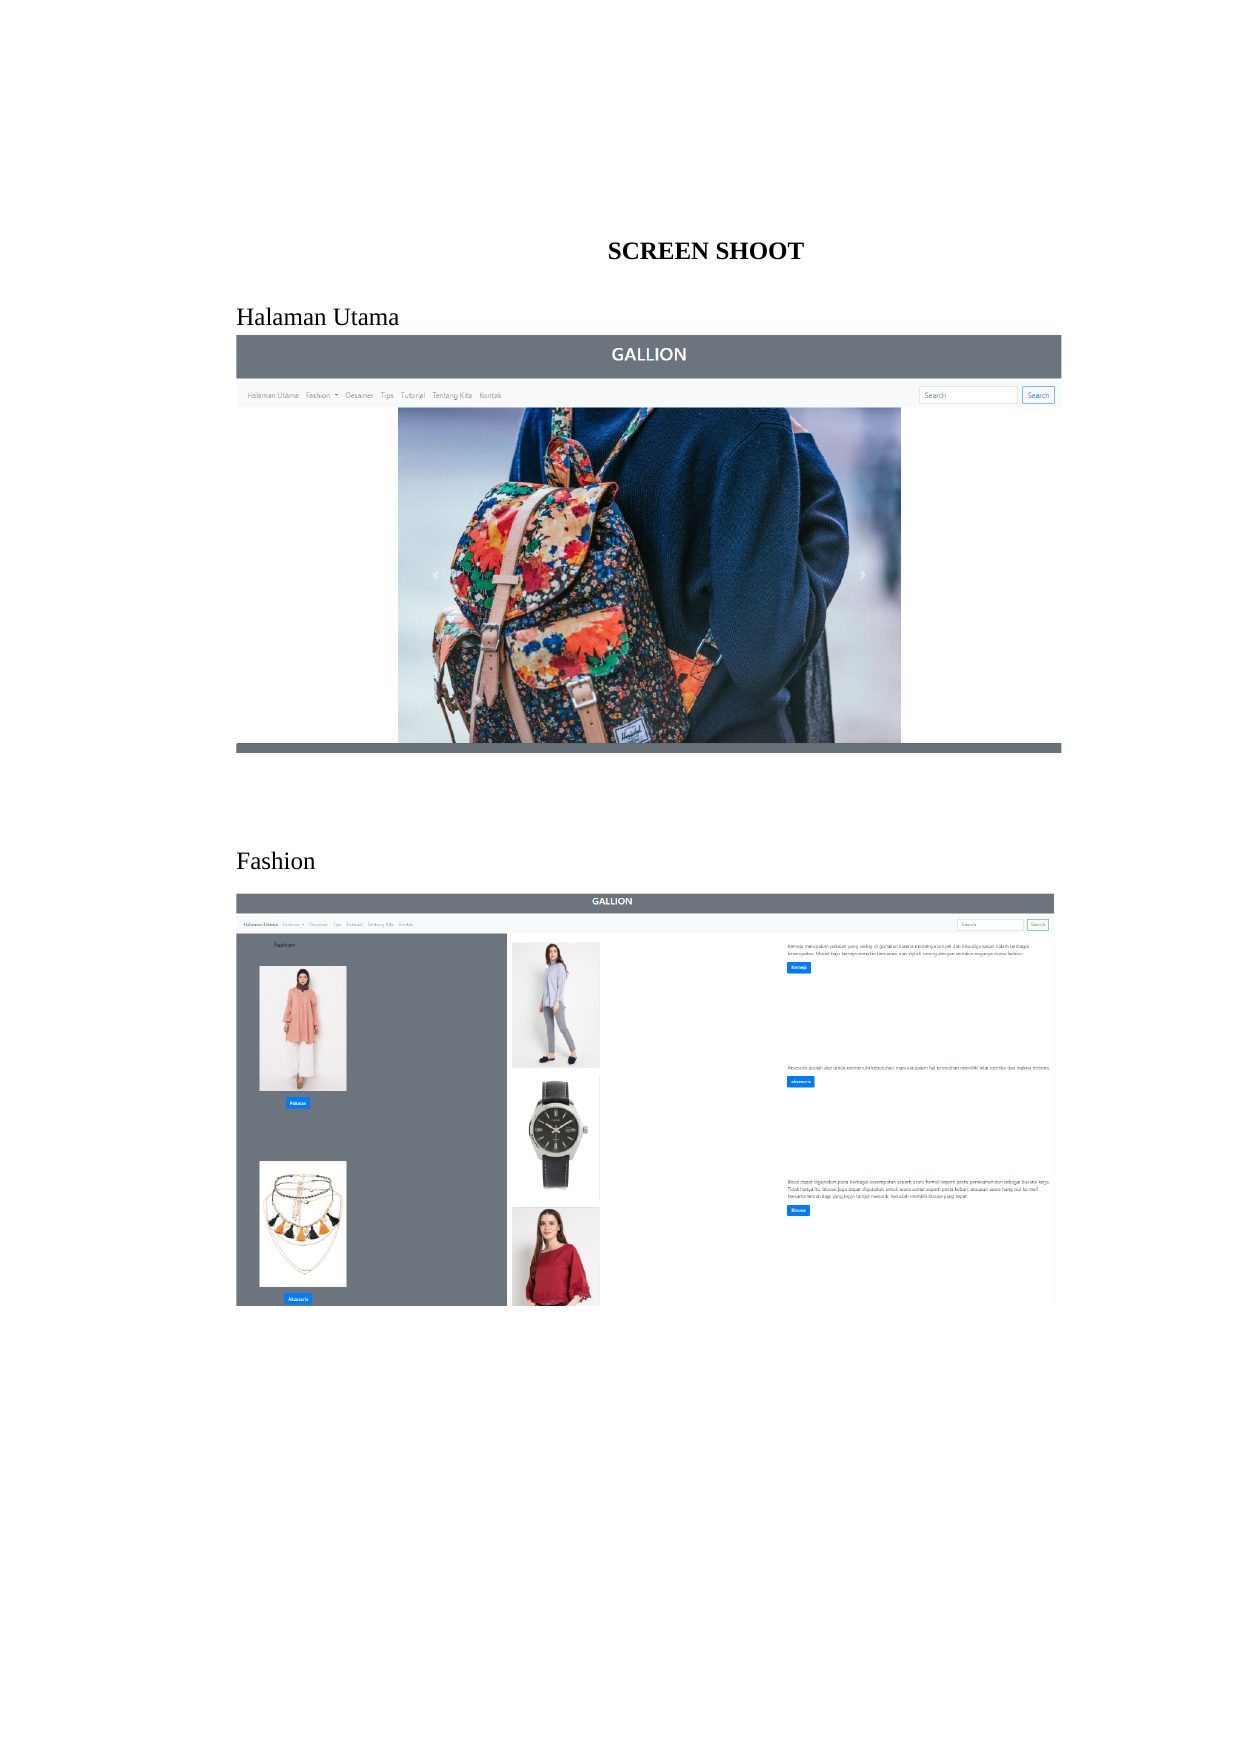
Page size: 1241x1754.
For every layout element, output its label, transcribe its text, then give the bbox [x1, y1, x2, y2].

picture [236, 335, 1062, 753]
list Halaman Utama [236, 302, 1063, 331]
text Fashion [236, 846, 1063, 874]
list SCREEN SHOOT [349, 236, 1063, 265]
picture [236, 893, 1055, 1306]
